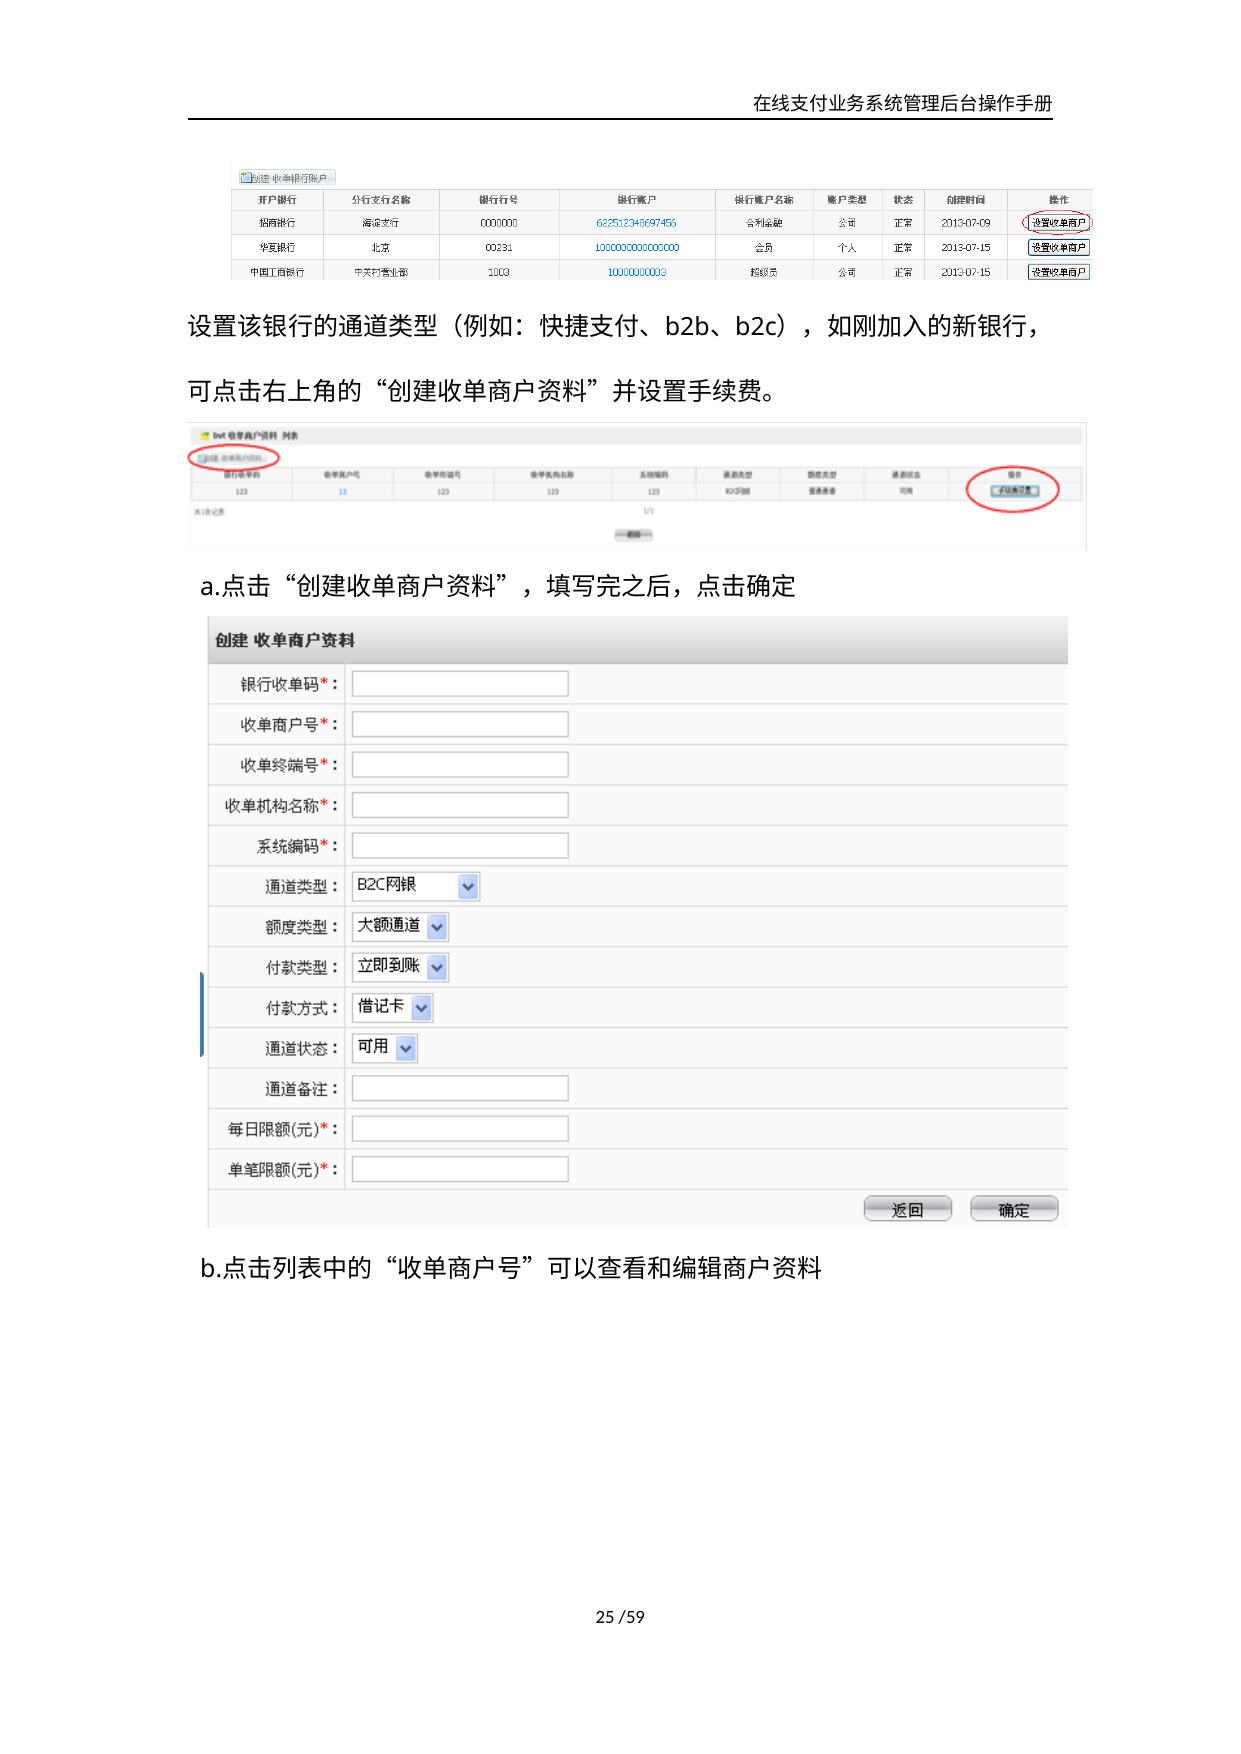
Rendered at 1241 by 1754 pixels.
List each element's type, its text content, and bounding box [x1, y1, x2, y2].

text 设置该银行的通道类型（例如：快捷支付、b2b、b2c），如刚加入的新银行，可点击右上角的“创建收单商户资料”并设置手续费。 [187, 292, 1053, 421]
text b.点击列表中的“收单商户号”可以查看和编辑商户资料 [187, 1234, 1053, 1299]
picture [187, 421, 1088, 551]
picture [200, 616, 1068, 1228]
text a.点击“创建收单商户资料”，填写完之后，点击确定 [187, 552, 1053, 617]
picture [225, 161, 1093, 280]
